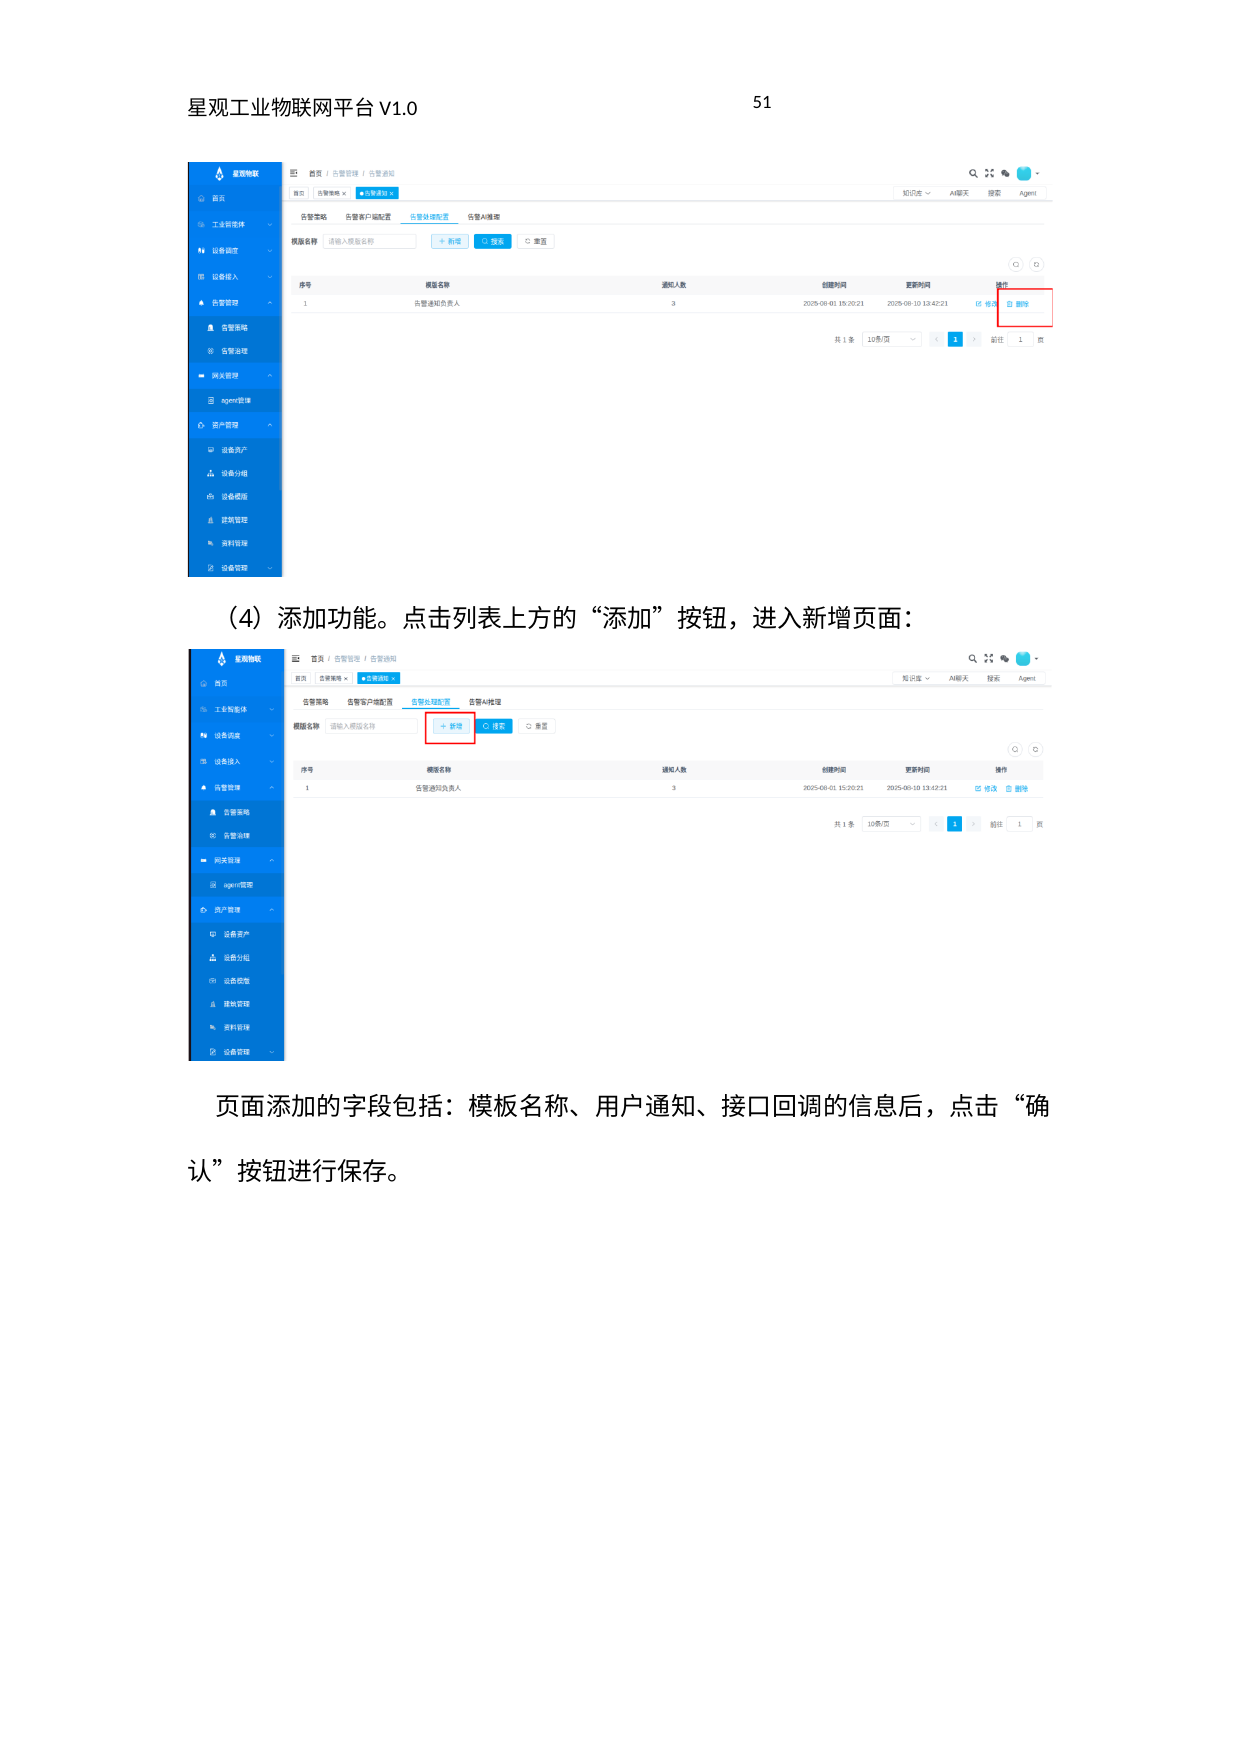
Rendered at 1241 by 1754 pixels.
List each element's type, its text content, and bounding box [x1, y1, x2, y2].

picture [187, 162, 1053, 577]
picture [188, 649, 1052, 1061]
text （4）添加功能。点击列表上方的“添加”按钮，进入新增页面： [187, 584, 1053, 649]
text 页面添加的字段包括：模板名称、用户通知、接口回调的信息后，点击“确认”按钮进行保存。 [187, 1072, 1053, 1202]
